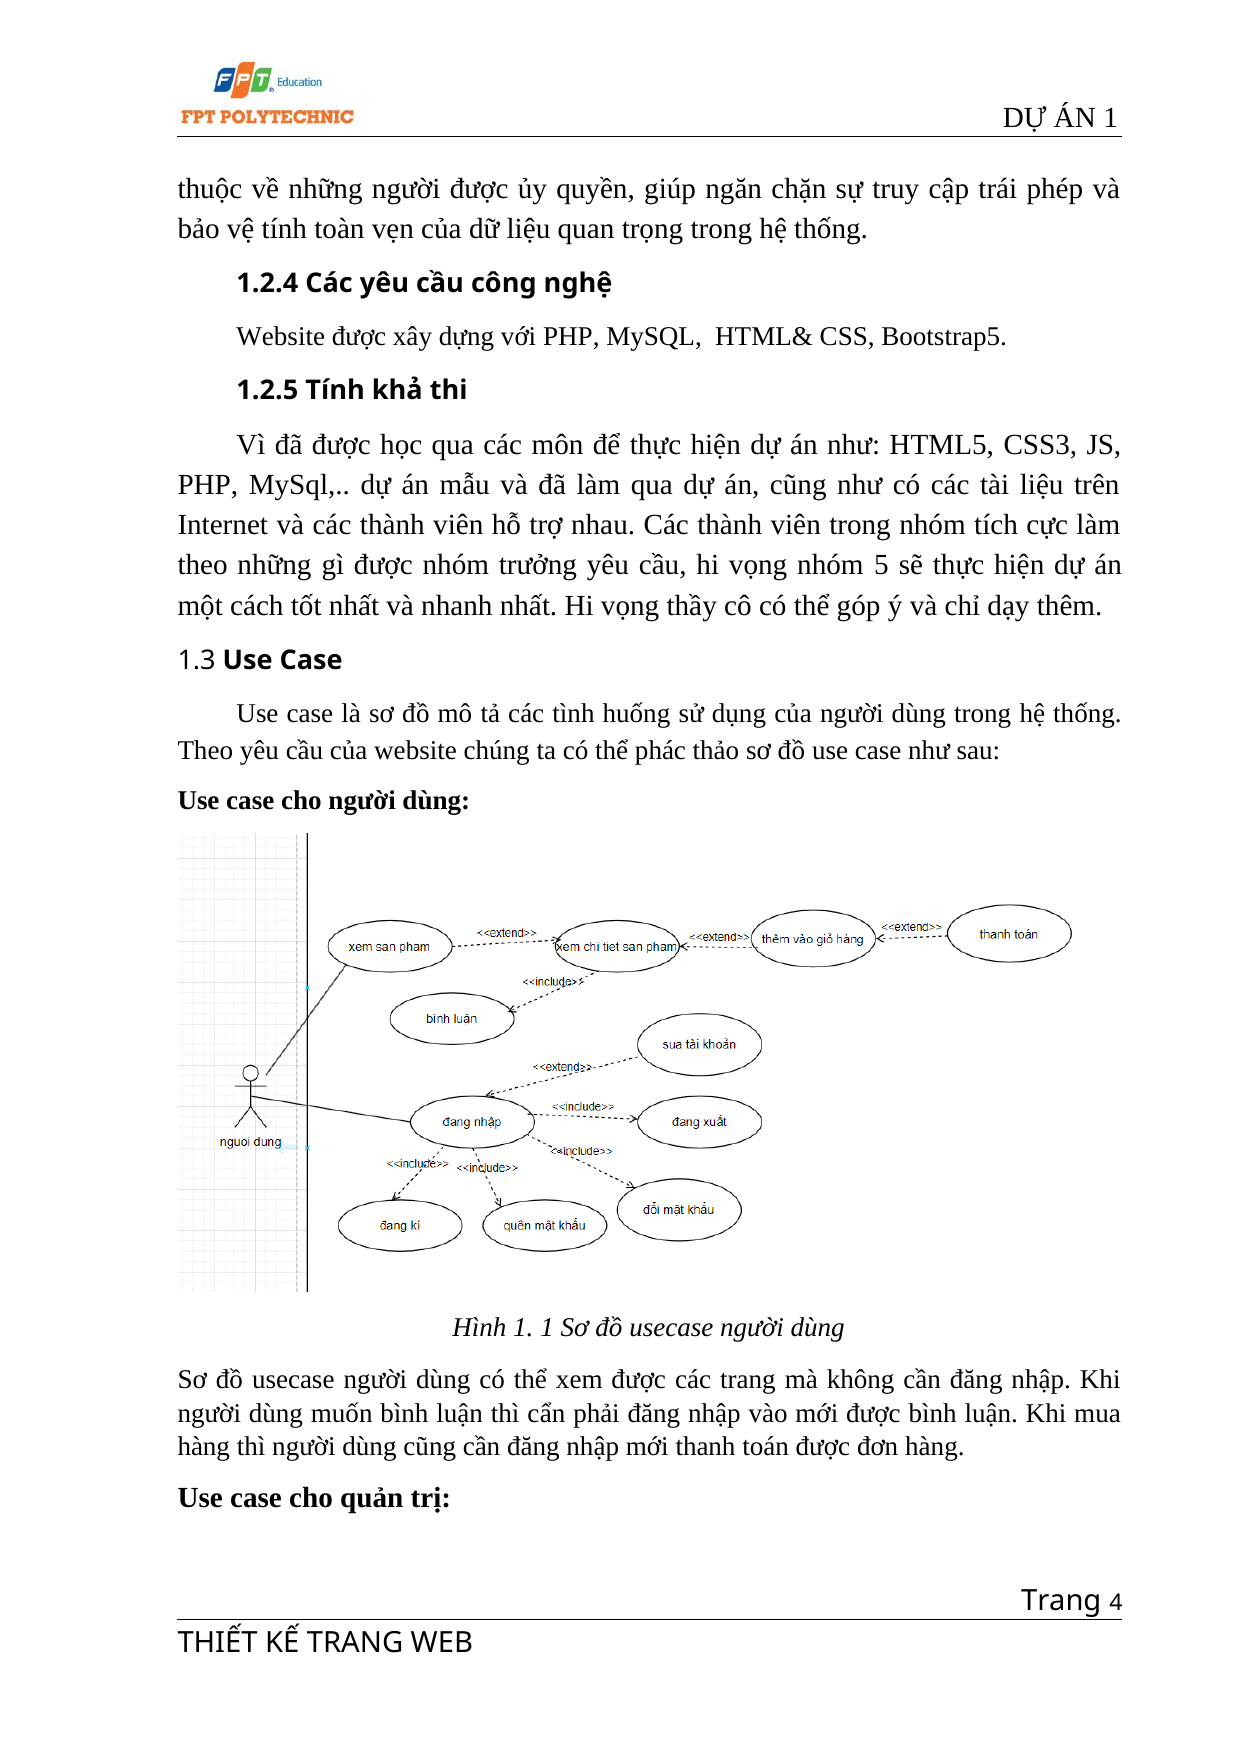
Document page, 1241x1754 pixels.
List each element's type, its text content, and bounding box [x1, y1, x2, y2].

picture [177, 833, 1122, 1292]
text Vì đã được học qua các môn để thực hiện dự án như: HTML5, CSS3, JS, PHP, MySql,.. dự án mẫu và đã làm qua dự án, cũng như có các tài liệu trên Internet và các thành viên hỗ trợ nhau. Các thành viên trong nhóm tích cực làm theo những gì được nhóm trưởng yêu cầu, hi vọng nhóm 5 sẽ thực hiện dự án một cách tốt nhất và nhanh nhất. Hi vọng thầy cô có thể góp ý và chỉ dạy thêm. [177, 427, 1122, 621]
picture [177, 59, 356, 128]
list Website được xây dựng với PHP, MySQL, HTML& CSS, Bootstrap5. [177, 320, 1122, 352]
text Use case là sơ đồ mô tả các tình huống sử dụng của người dùng trong hệ thống. Theo yêu cầu của website chúng ta có thể phác thảo sơ đồ use case như sau: [177, 697, 1122, 766]
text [177, 171, 1122, 244]
subtitle 1.2.4 Các yêu cầu công nghệ [177, 264, 1122, 301]
text Use case cho quản trị: [177, 1480, 1122, 1514]
text Sơ đồ usecase người dùng có thể xem được các trang mà không cần đăng nhập. Khi người dùng muốn bình luận thì cẩn phải đăng nhập vào mới được bình luận. Khi mua hàng thì người dùng cũng cần đăng nhập mới thanh toán được đơn hàng. [177, 1363, 1122, 1461]
text Use case cho người dùng: [177, 784, 1122, 815]
subtitle Use Case [177, 640, 1122, 677]
subtitle 1.2.5 Tính khả thi [177, 370, 1122, 407]
